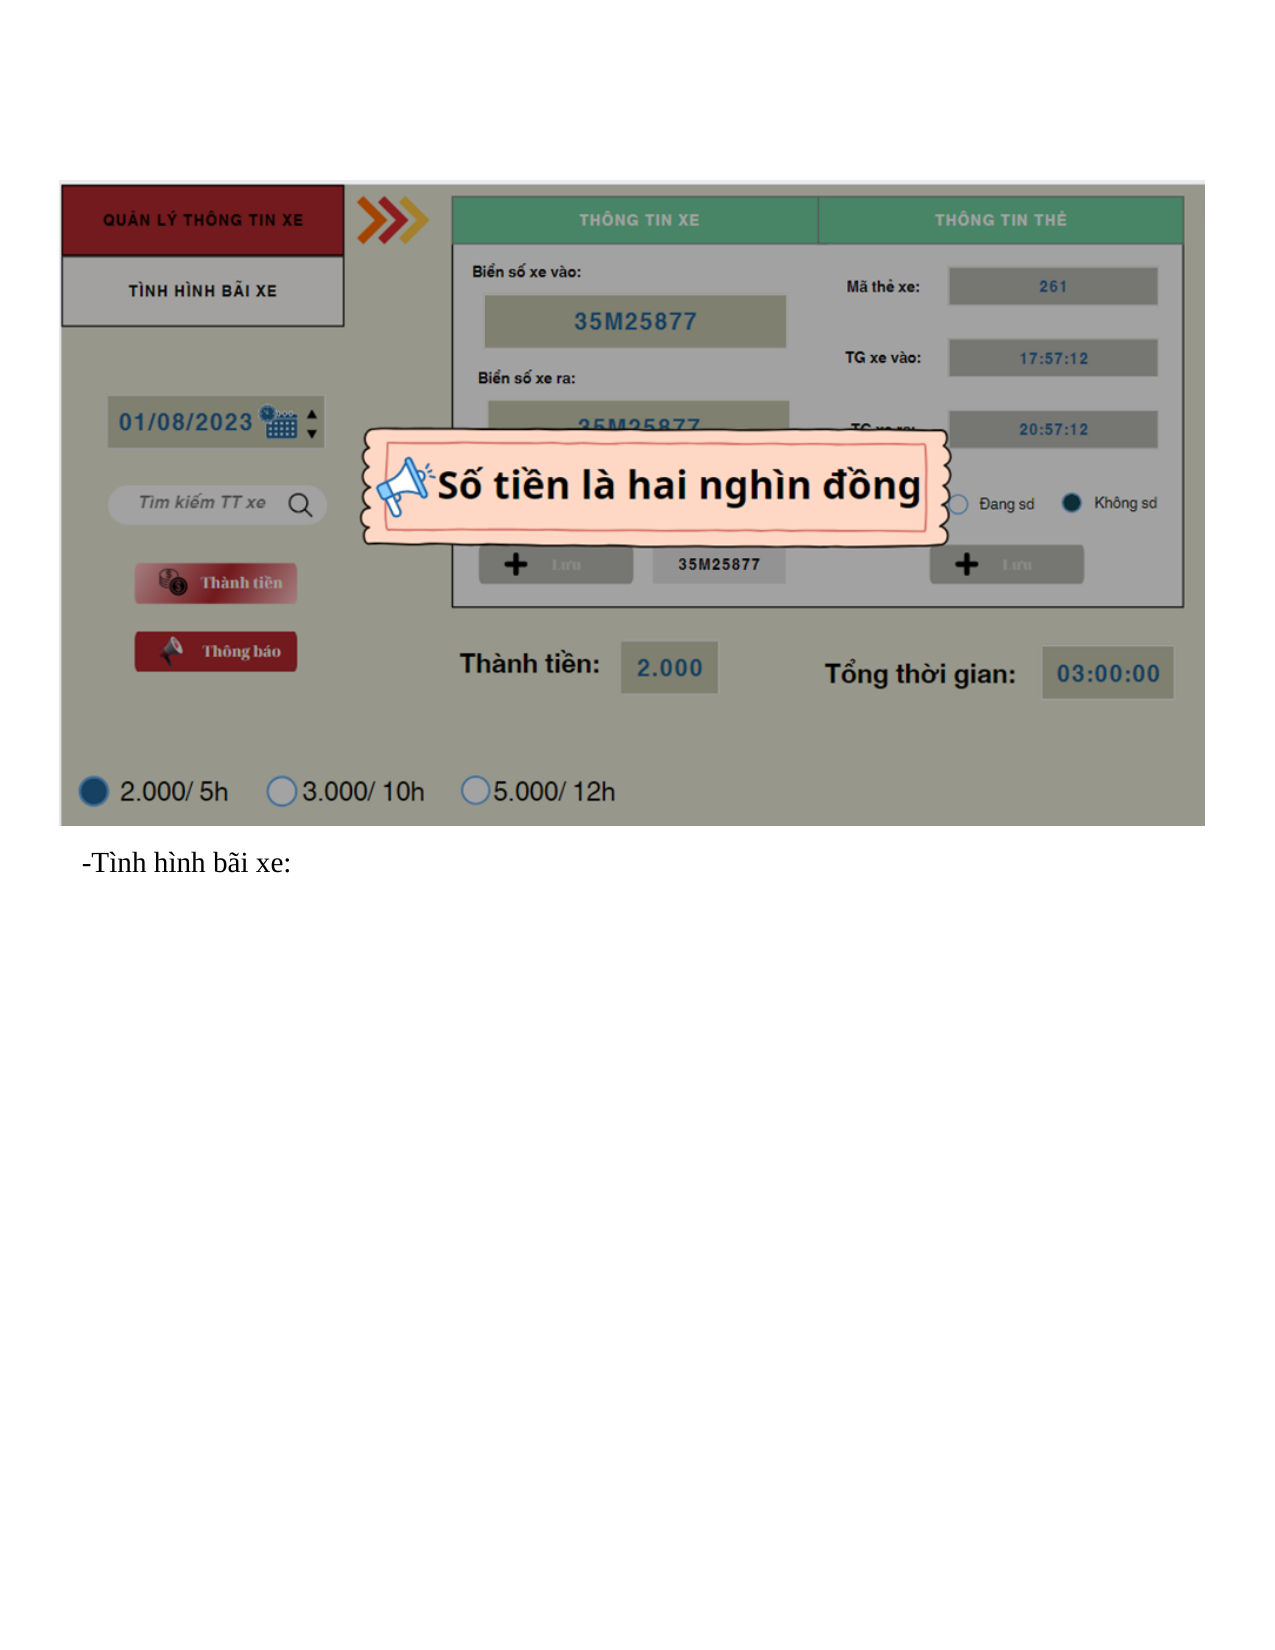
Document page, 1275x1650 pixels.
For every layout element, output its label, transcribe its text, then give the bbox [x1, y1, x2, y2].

text -Tình hình bãi xe: [44, 845, 1219, 878]
picture [58, 180, 1205, 826]
